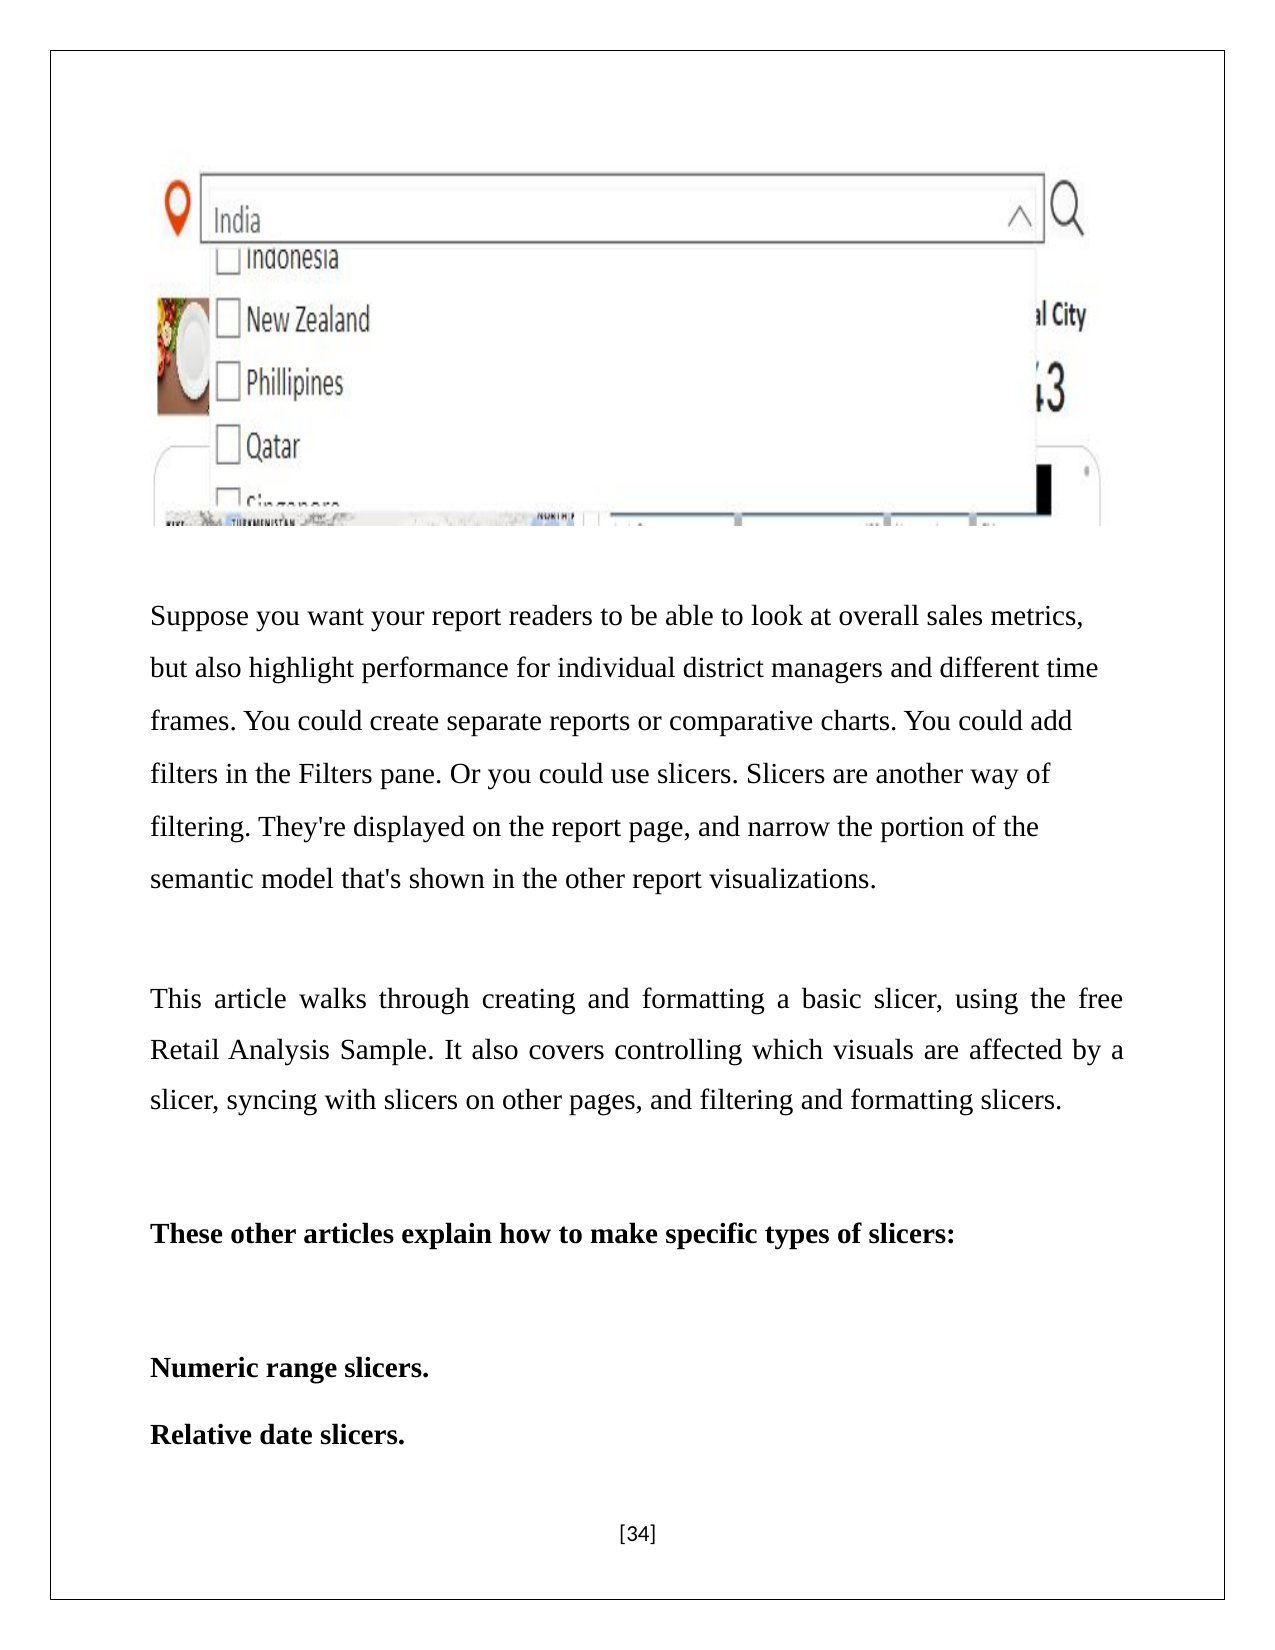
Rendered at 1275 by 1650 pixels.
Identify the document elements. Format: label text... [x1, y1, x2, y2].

text Numeric range slicers. [150, 1350, 1125, 1383]
text filtering. They're displayed on the report page, and narrow the portion of the [150, 809, 1125, 842]
text but also highlight performance for individual district managers and different time [150, 650, 1125, 684]
picture [150, 150, 1125, 526]
text These other articles explain how to make specific types of slicers: [150, 1216, 1125, 1249]
text frames. You could create separate reports or comparative charts. You could add [150, 703, 1125, 737]
text filters in the Filters pane. Or you could use slicers. Slicers are another way of [150, 756, 1125, 789]
text This article walks through creating and formatting a basic slicer, using the free Retail Analysis Sample. It also covers controlling which visuals are affected by a slicer, syncing with slicers on other pages, and filtering and formatting slicers. [150, 981, 1125, 1116]
text Suppose you want your report readers to be able to look at overall sales metrics, [150, 598, 1125, 631]
text Relative date slicers. [150, 1417, 1125, 1451]
text semantic model that's shown in the other report visualizations. [150, 862, 1125, 895]
